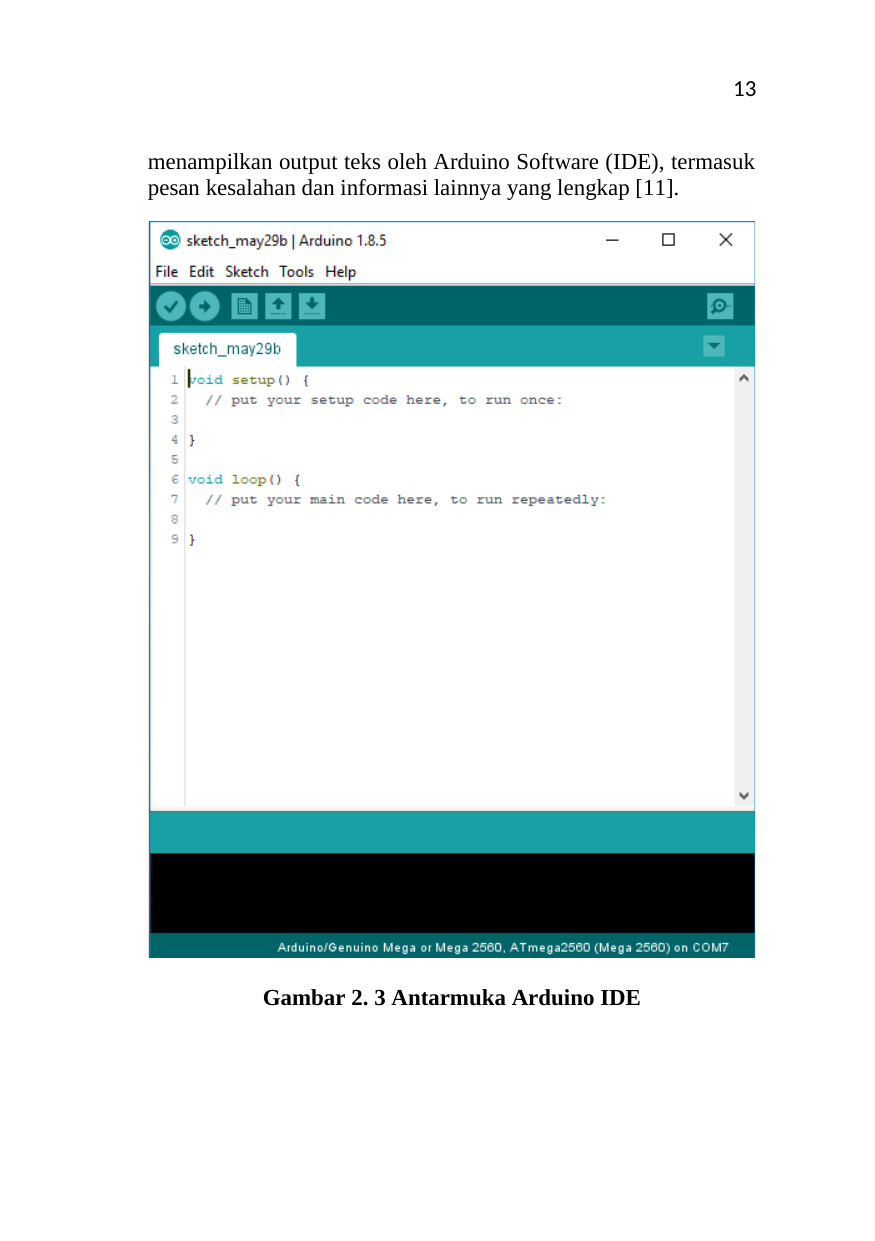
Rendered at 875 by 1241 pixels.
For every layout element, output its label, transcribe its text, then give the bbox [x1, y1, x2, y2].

picture [148, 221, 755, 958]
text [148, 148, 756, 200]
text Gambar 2. Antarmuka Arduino IDE [148, 983, 756, 1010]
